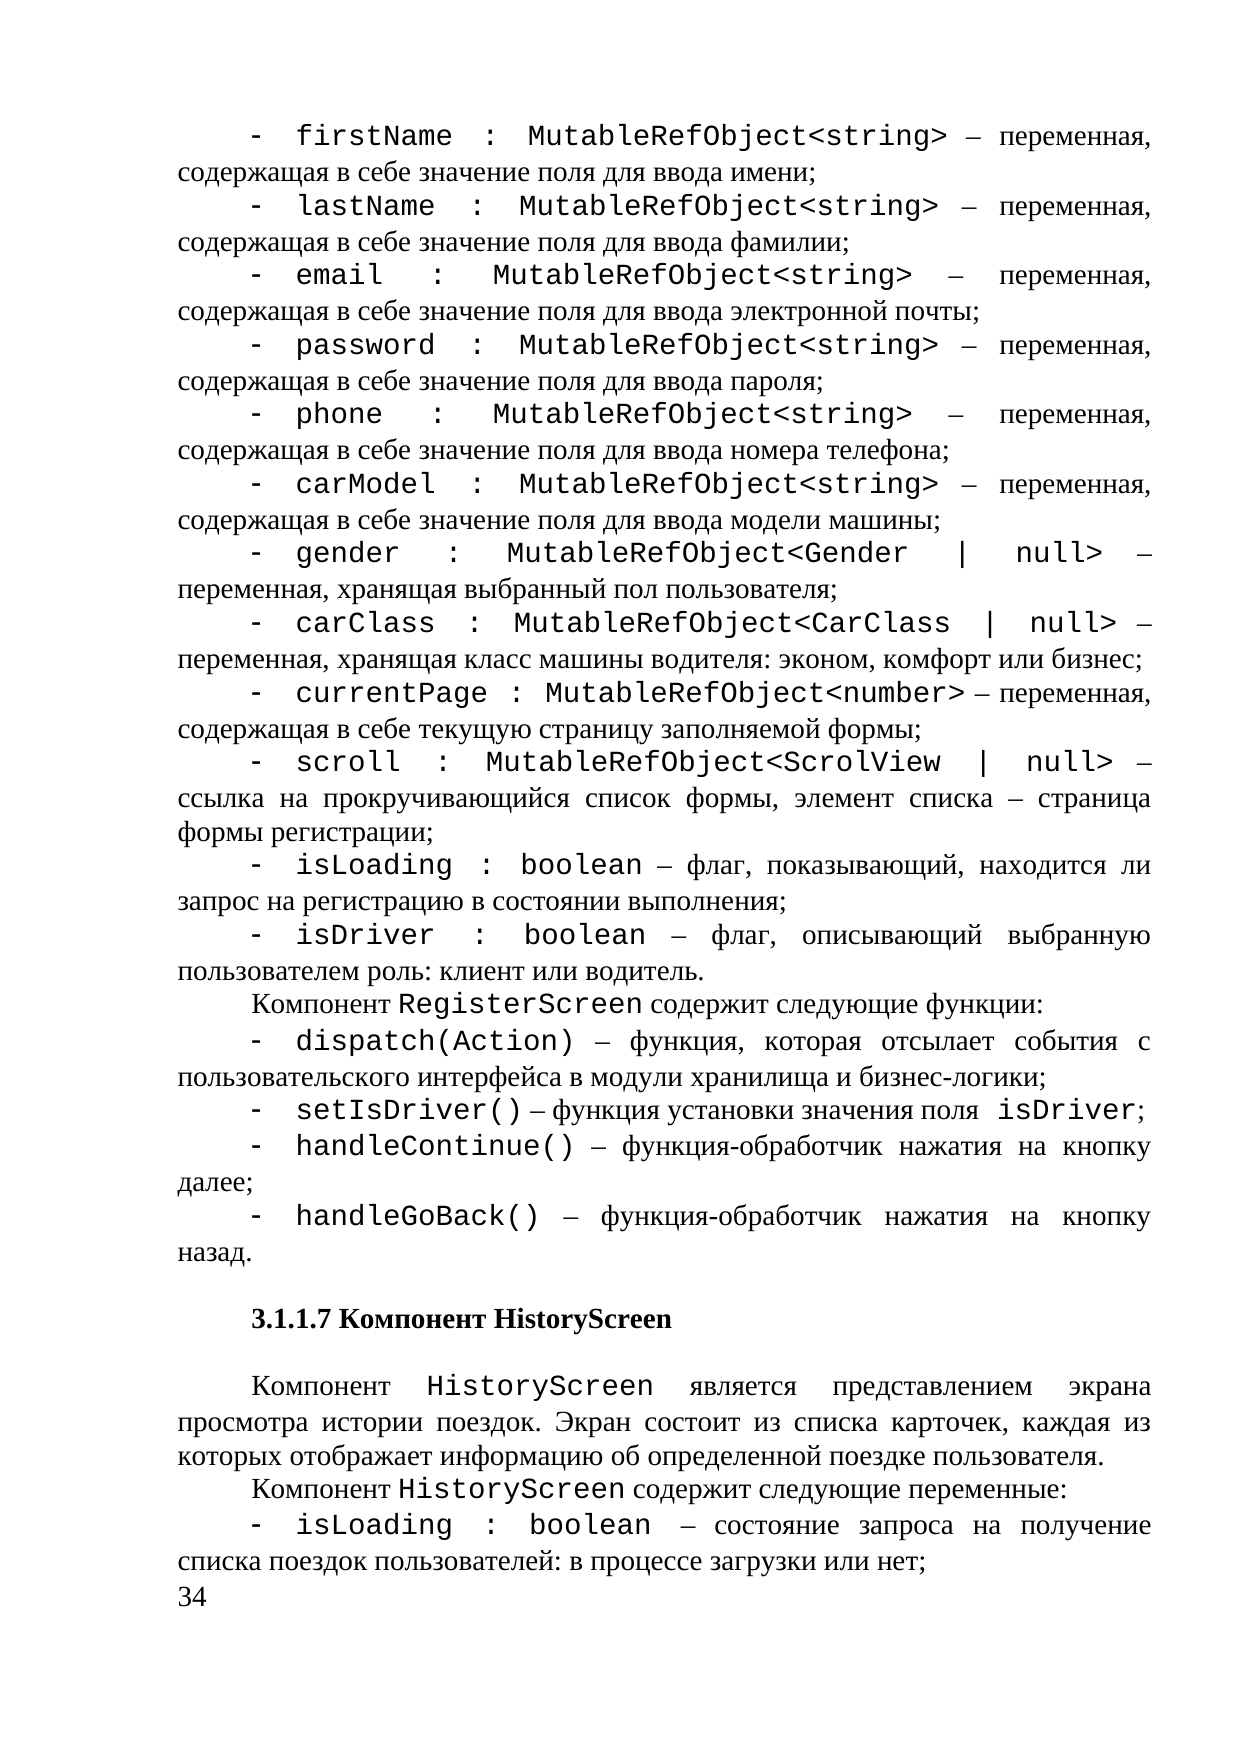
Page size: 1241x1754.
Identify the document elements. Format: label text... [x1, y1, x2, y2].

list scroll : MutableRefObject<ScrolView | null> – ссылка на прокручивающийся список формы, элемент списка – страница формы регистрации; [177, 744, 1152, 847]
list currentPage : MutableRefObject<number> – переменная, содержащая в себе текущую страницу заполняемой формы; [177, 675, 1152, 744]
text Компонент HistoryScreen является представлением экрана просмотра истории поездок. Экран состоит из списка карточек, каждая из которых отображает информацию об определенной поездке пользователя. [177, 1368, 1152, 1471]
text Компонент RegisterScreen содержит следующие функции: [177, 987, 1152, 1023]
list dispatch(Action) – функция, которая отсылает события с пользовательского интерфейса в модули хранилища и бизнес-логики; [177, 1023, 1152, 1092]
list lastName : MutableRefObject<string> – переменная, содержащая в себе значение поля для ввода фамилии; [177, 188, 1152, 257]
list gender : MutableRefObject<Gender | null> – переменная, хранящая выбранный пол пользователя; [177, 536, 1152, 605]
text Компонент HistoryScreen содержит следующие переменные: [177, 1471, 1152, 1507]
list carModel : MutableRefObject<string> – переменная, содержащая в себе значение поля для ввода модели машины; [177, 466, 1152, 536]
list setIsDriver() – функция установки значения поля isDriver; [177, 1092, 1152, 1128]
list firstName : MutableRefObject<string> – переменная, содержащая в себе значение поля для ввода имени; [177, 118, 1152, 188]
subtitle 3.1.1.7 Компонент HistoryScreen [177, 1301, 1152, 1334]
list email : MutableRefObject<string> – переменная, содержащая в себе значение поля для ввода электронной почты; [177, 257, 1152, 327]
list isLoading : boolean – флаг, показывающий, находится ли запрос на регистрацию в состоянии выполнения; [177, 847, 1152, 917]
list handleContinue() – функция-обработчик нажатия на кнопку далее; [177, 1128, 1152, 1198]
list handleGoBack() – функция-обработчик нажатия на кнопку назад. [177, 1198, 1152, 1267]
list isLoading : boolean – состояние запроса на получение списка поездок пользователей: в процессе загрузки или нет; [177, 1507, 1152, 1577]
list phone : MutableRefObject<string> – переменная, содержащая в себе значение поля для ввода номера телефона; [177, 396, 1152, 466]
list carClass : MutableRefObject<CarClass | null> – переменная, хранящая класс машины водителя: эконом, комфорт или бизнес; [177, 605, 1152, 675]
list password : MutableRefObject<string> – переменная, содержащая в себе значение поля для ввода пароля; [177, 327, 1152, 396]
list isDriver : boolean – флаг, описывающий выбранную пользователем роль: клиент или водитель. [177, 917, 1152, 987]
